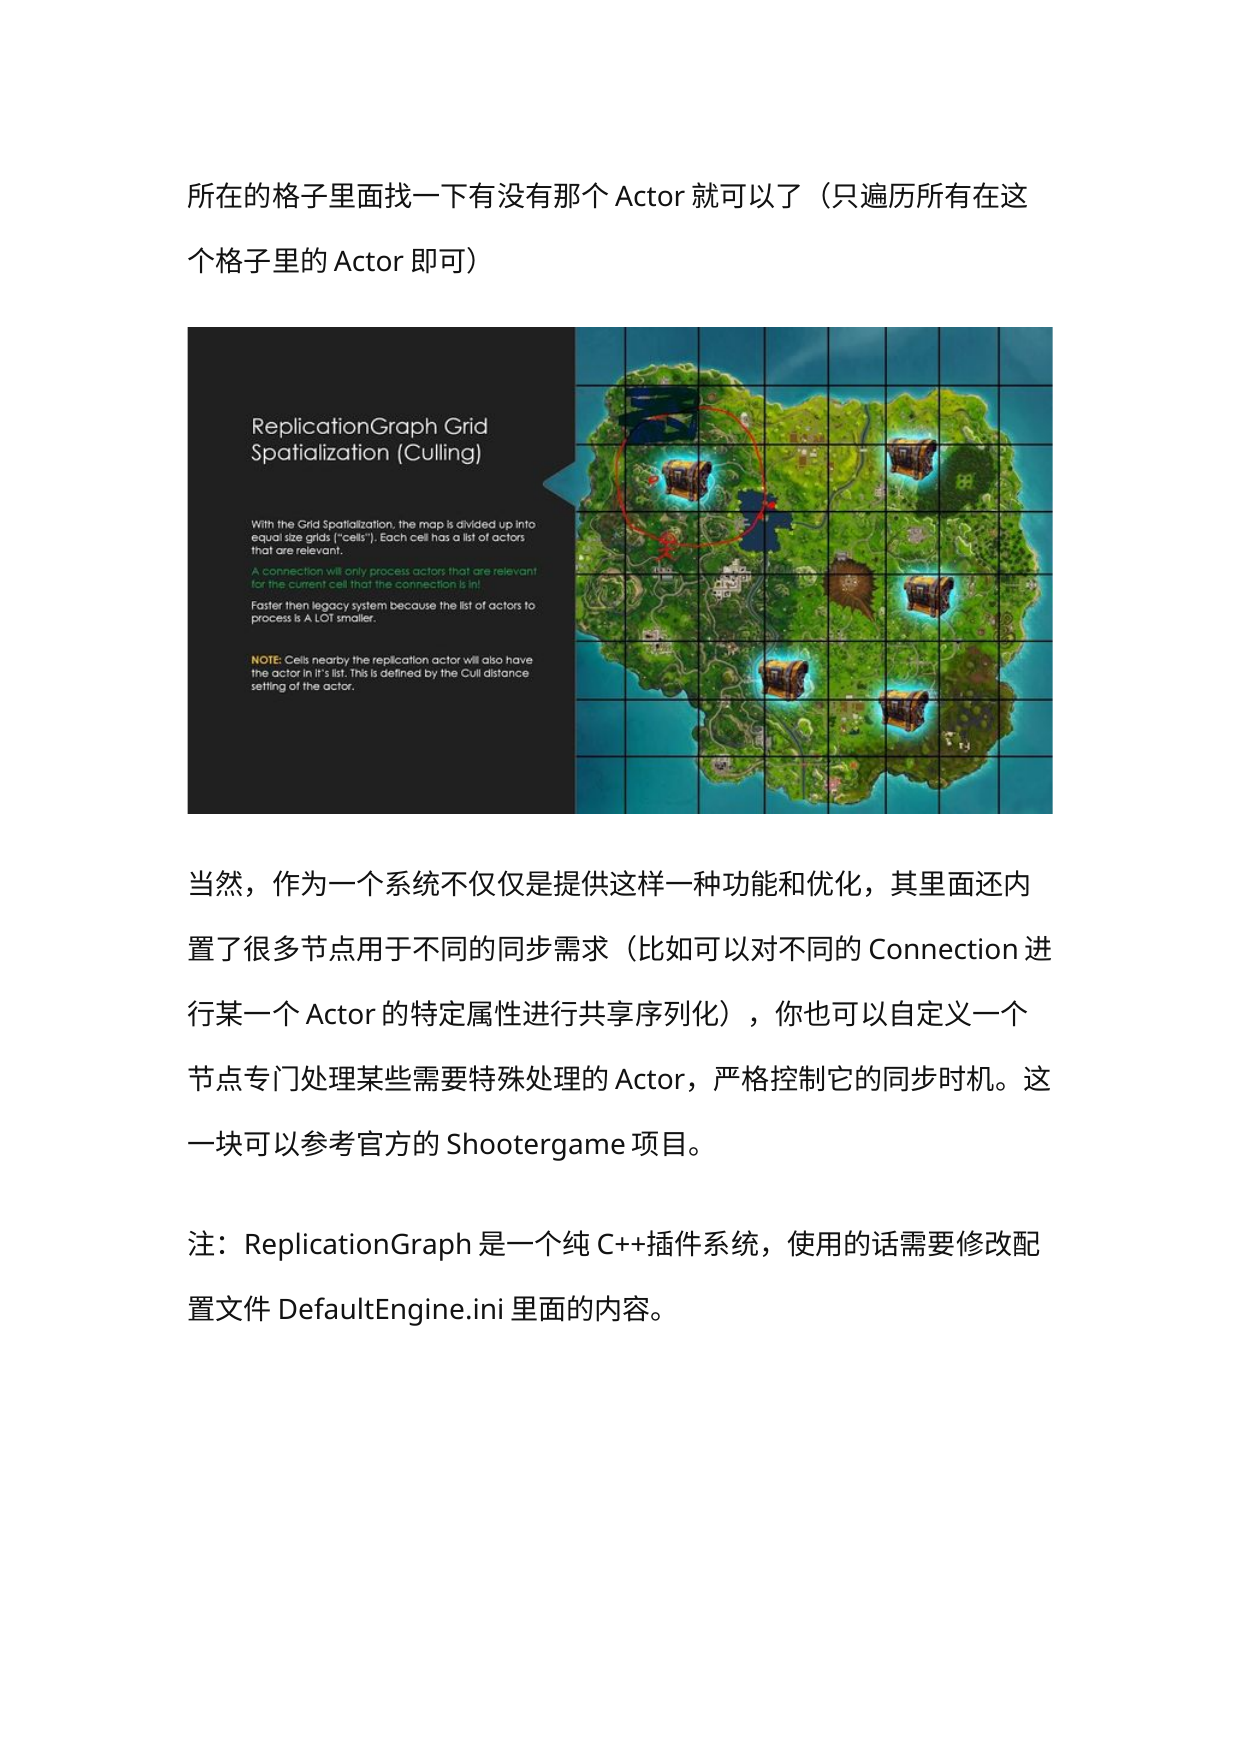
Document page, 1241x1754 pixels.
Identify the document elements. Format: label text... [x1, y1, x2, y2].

picture [187, 327, 1053, 814]
text 当然，作为一个系统不仅仅是提供这样一种功能和优化，其里面还内置了很多节点用于不同的同步需求（比如可以对不同的Connection进行某一个Actor的特定属性进行共享序列化），你也可以自定义一个节点专门处理某些需要特殊处理的Actor，严格控制它的同步时机。这一块可以参考官方的Shootergame项目。 [187, 849, 1053, 1174]
text 注：ReplicationGraph是一个纯C++插件系统，使用的话需要修改配置文件DefaultEngine.ini里面的内容。 [187, 1209, 1053, 1339]
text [187, 162, 1053, 292]
